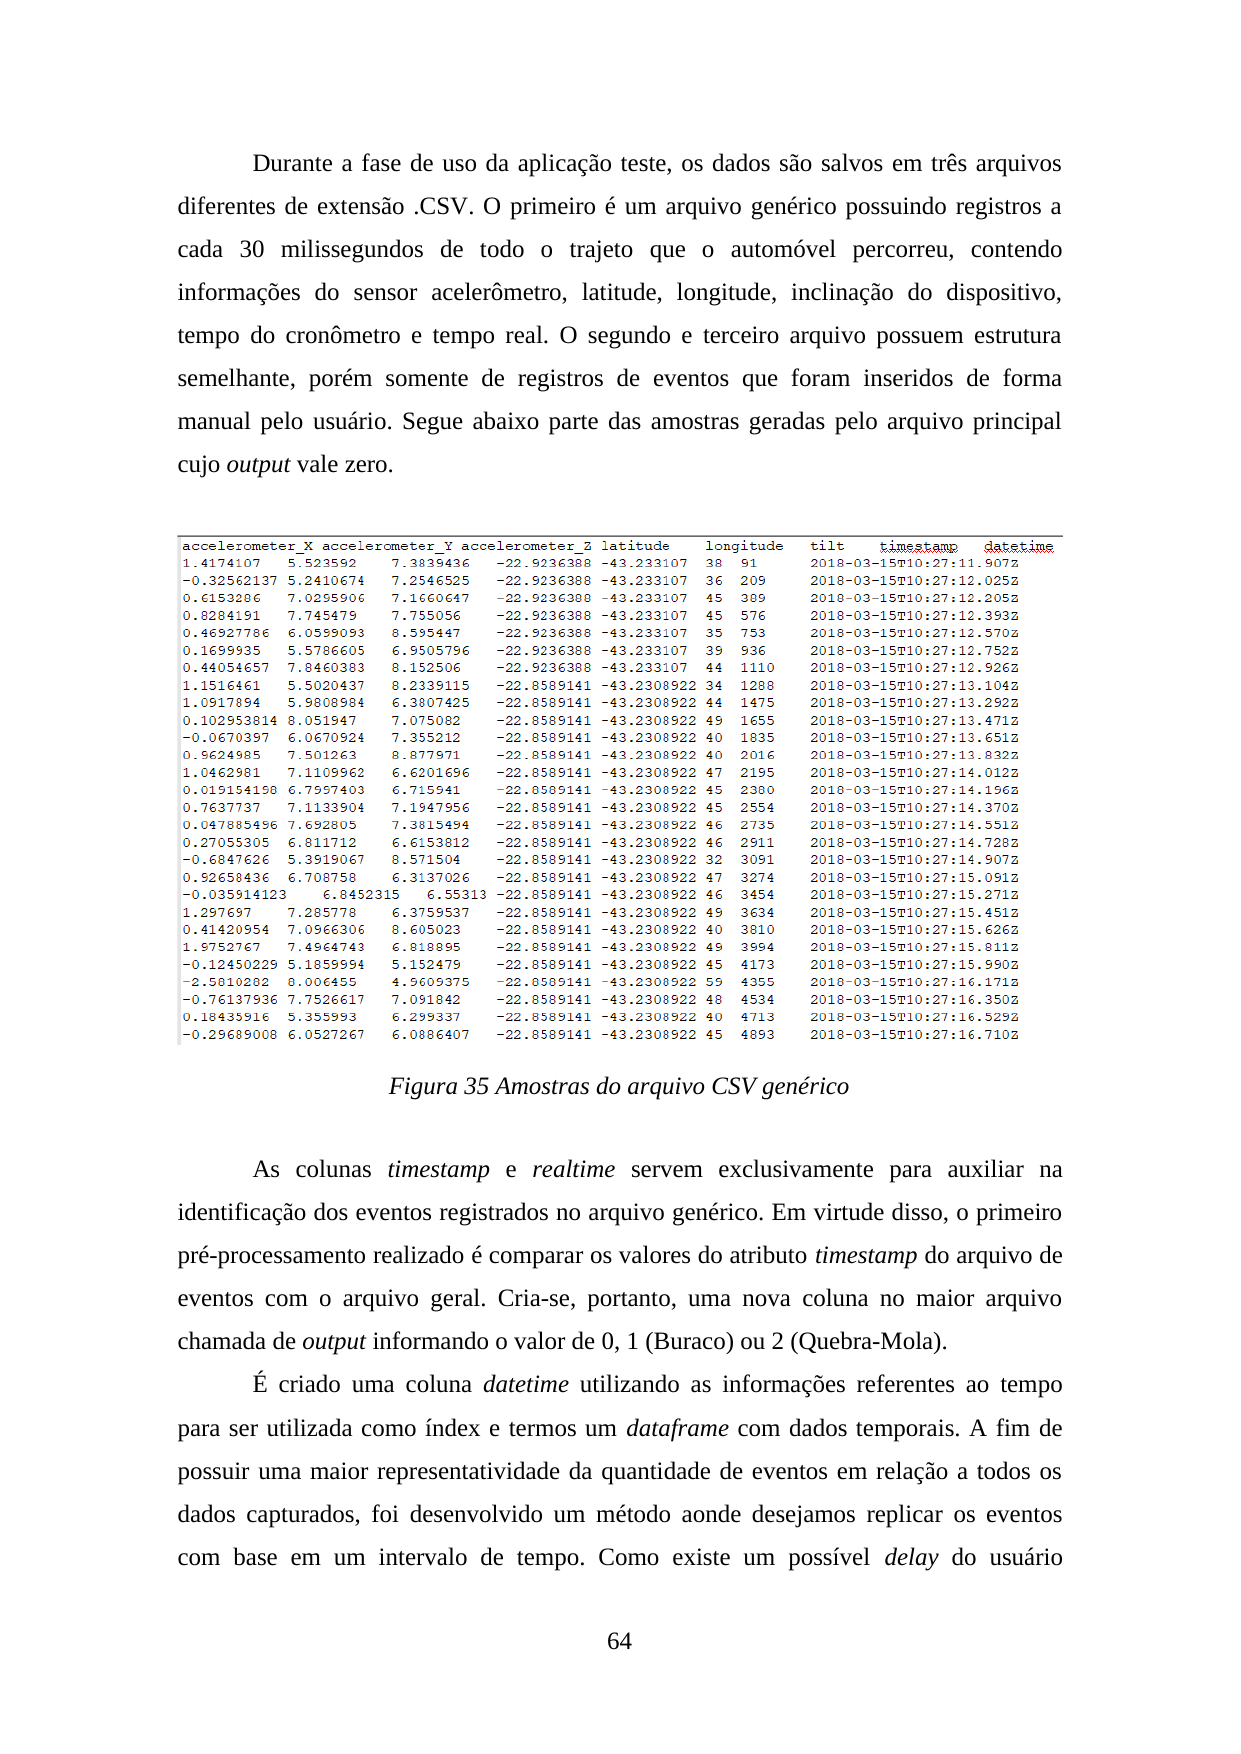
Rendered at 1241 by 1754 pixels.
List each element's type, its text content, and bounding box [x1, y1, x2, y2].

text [177, 1369, 1063, 1571]
text Durante a fase de uso da aplicação teste, os dados são salvos em três arquivos diferentes de extensão .CSV. O primeiro é um arquivo genérico possuindo registros a cada 30 milissegundos de todo o trajeto que o automóvel percorreu, contendo informações do sensor acelerômetro, latitude, longitude, inclinação do dispositivo, tempo do cronômetro e tempo real. O segundo e terceiro arquivo possuem estrutura semelhante, porém somente de registros de eventos que foram inseridos de forma manual pelo usuário. Segue abaixo parte das amostras geradas pelo arquivo principal cujo output vale zero. [177, 148, 1063, 478]
picture [177, 535, 1063, 1045]
text Figura 35 Amostras do arquivo CSV genérico [177, 1071, 1063, 1100]
text As colunas timestamp e realtime servem exclusivamente para auxiliar na identificação dos eventos registrados no arquivo genérico. Em virtude disso, o primeiro pré-processamento realizado é comparar os valores do atributo timestamp do arquivo de eventos com o arquivo geral. Cria-se, portanto, uma nova coluna no maior arquivo chamada de output informando o valor de 0, 1 (Buraco) ou 2 (Quebra-Mola). [177, 1154, 1063, 1355]
